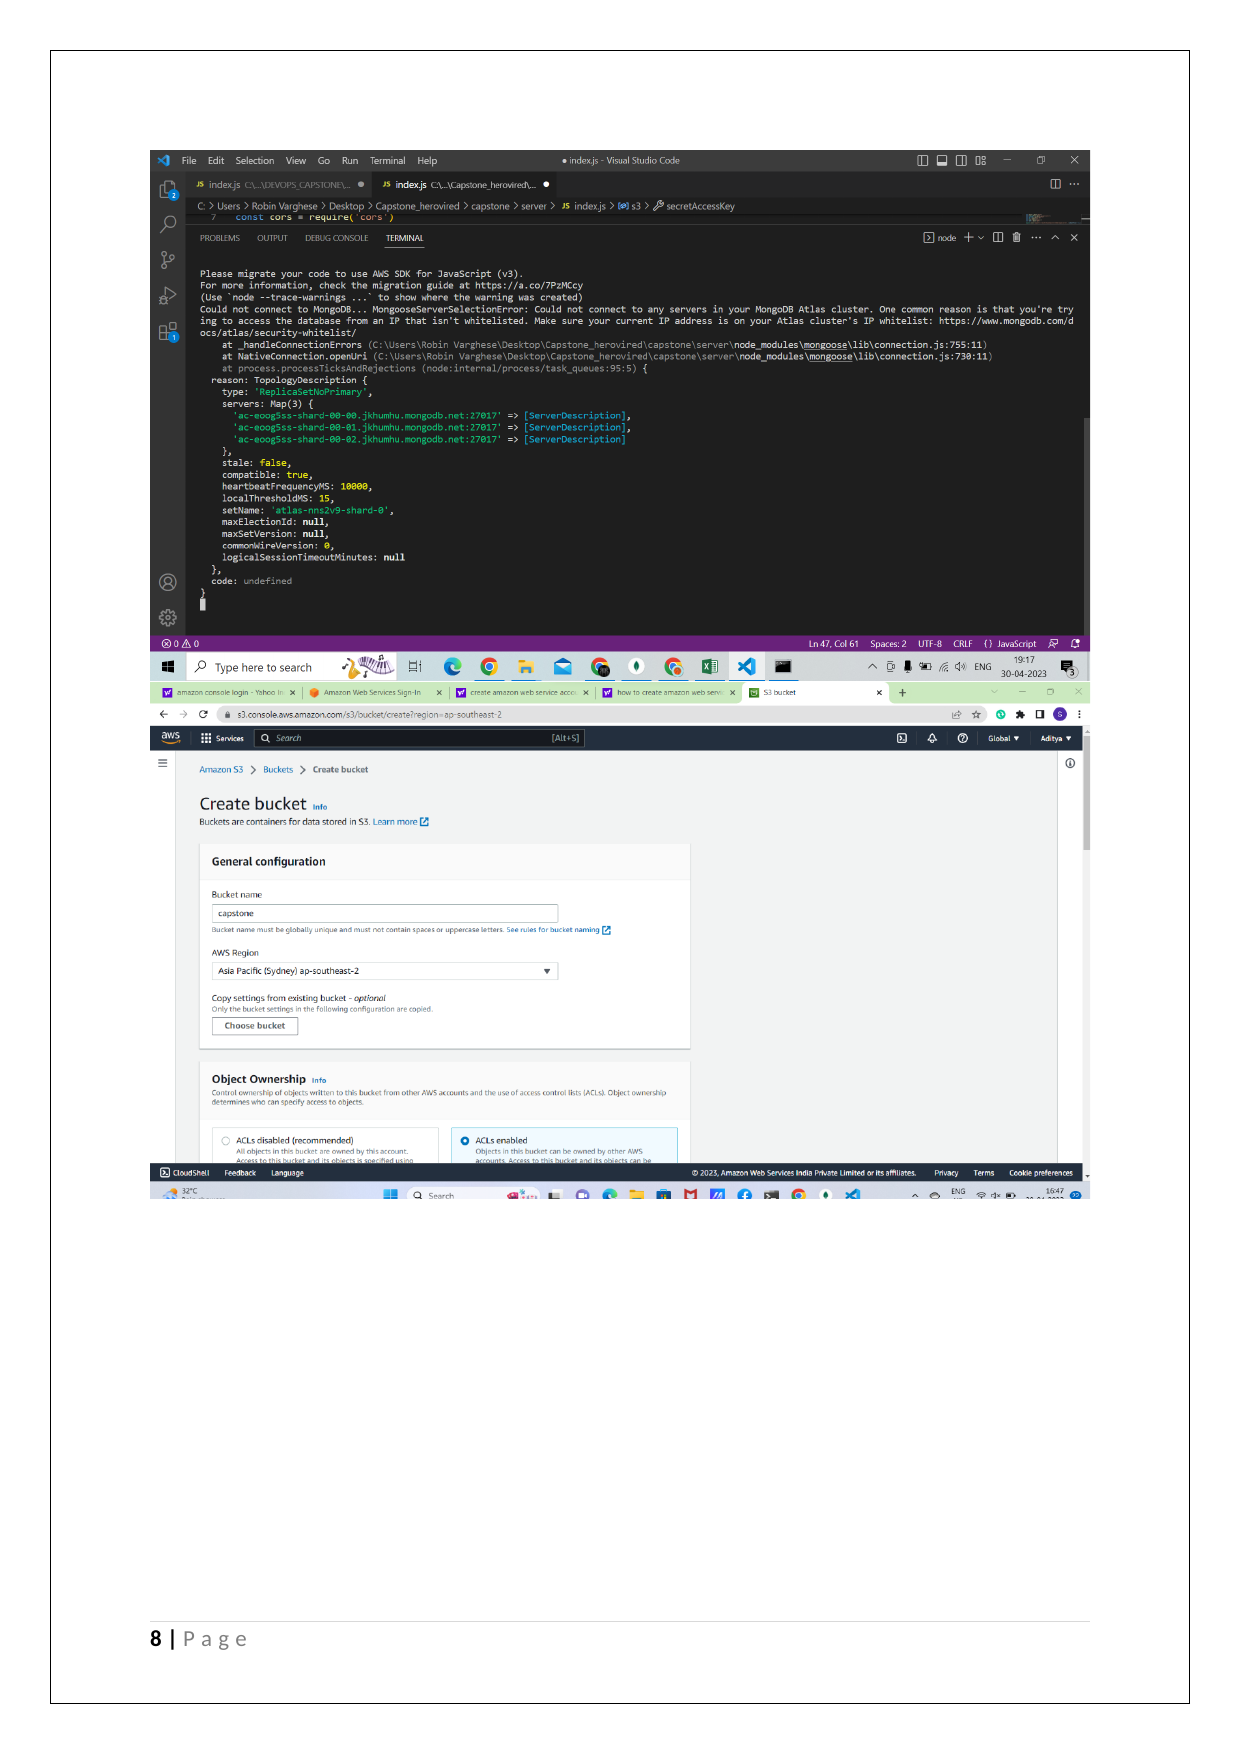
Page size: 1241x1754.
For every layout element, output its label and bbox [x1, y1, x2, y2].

picture [150, 150, 1091, 681]
picture [150, 682, 1091, 1199]
